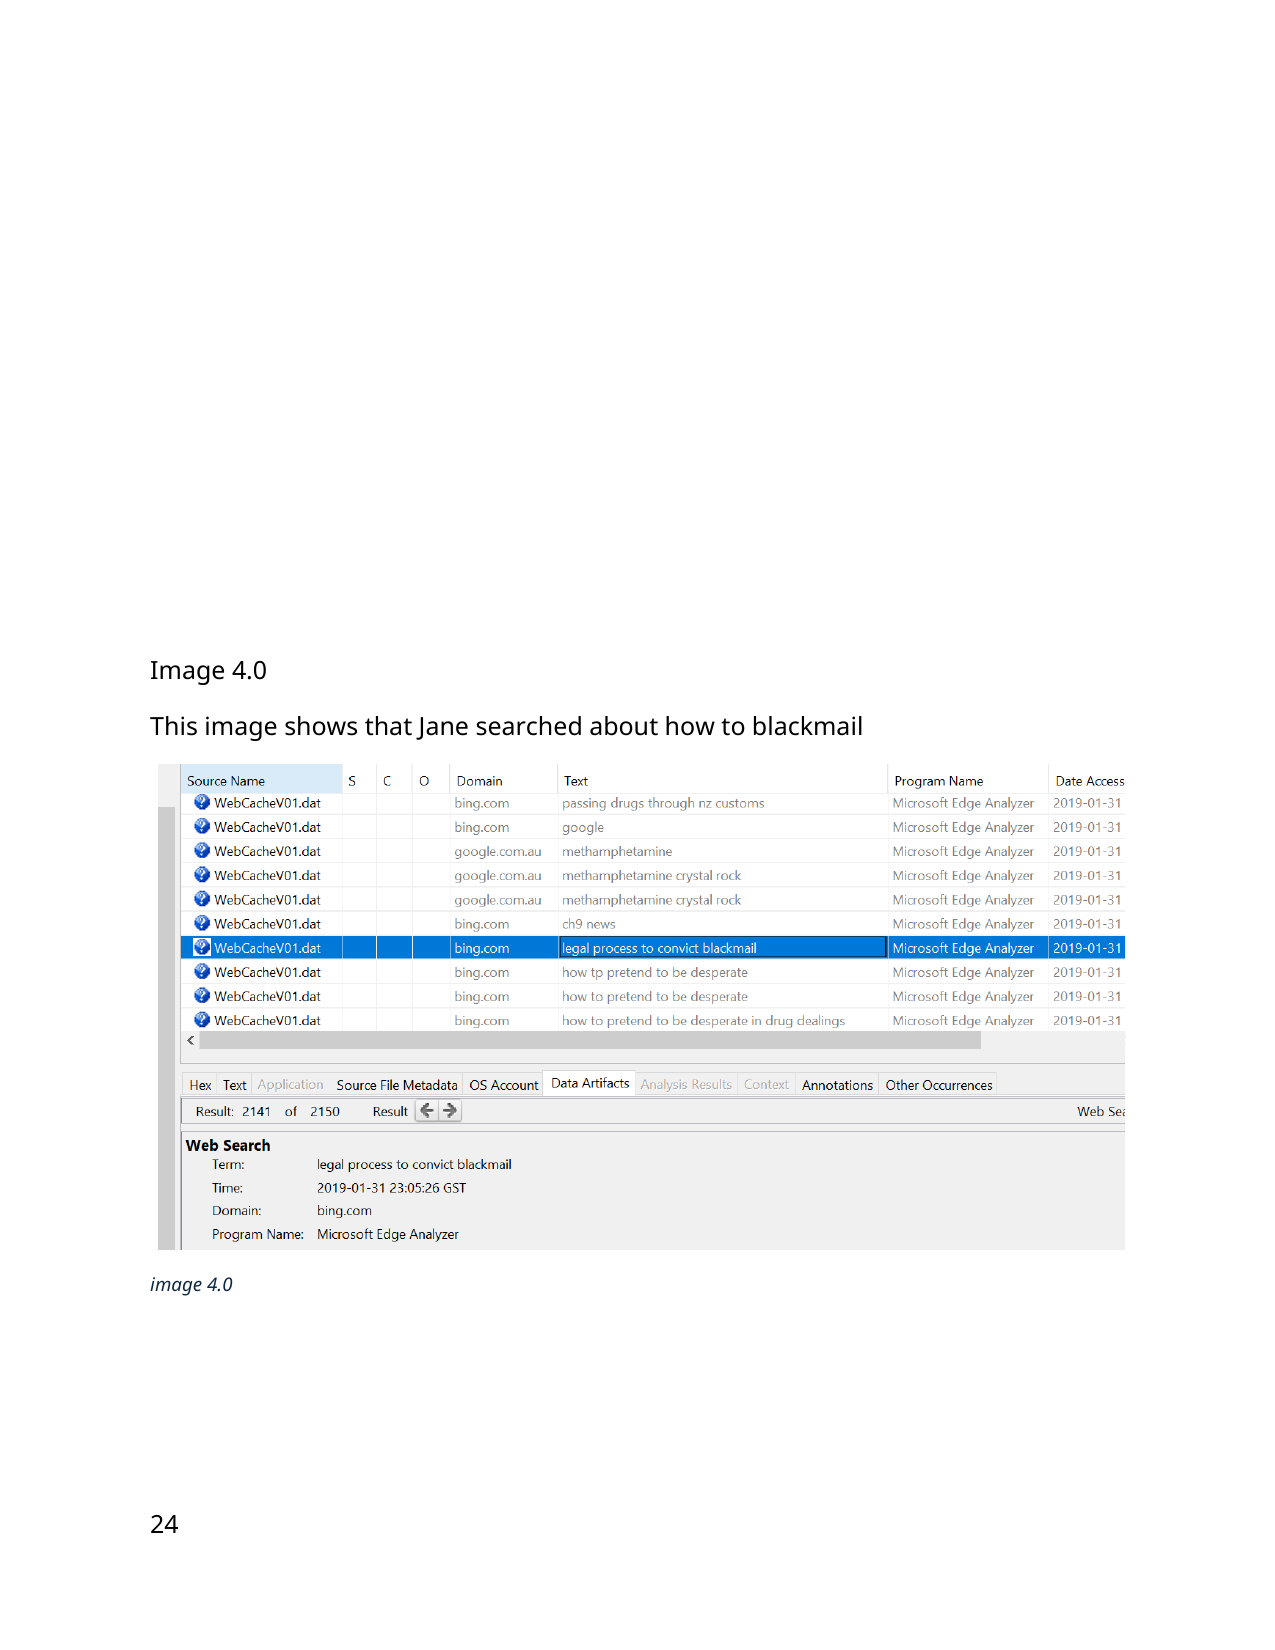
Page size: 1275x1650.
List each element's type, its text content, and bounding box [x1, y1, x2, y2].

text image 4.0 [150, 1271, 1125, 1297]
text This image shows that Jane searched about how to blackmail [150, 708, 1125, 742]
text Image 4.0 [150, 652, 1125, 687]
picture [150, 764, 1125, 1250]
